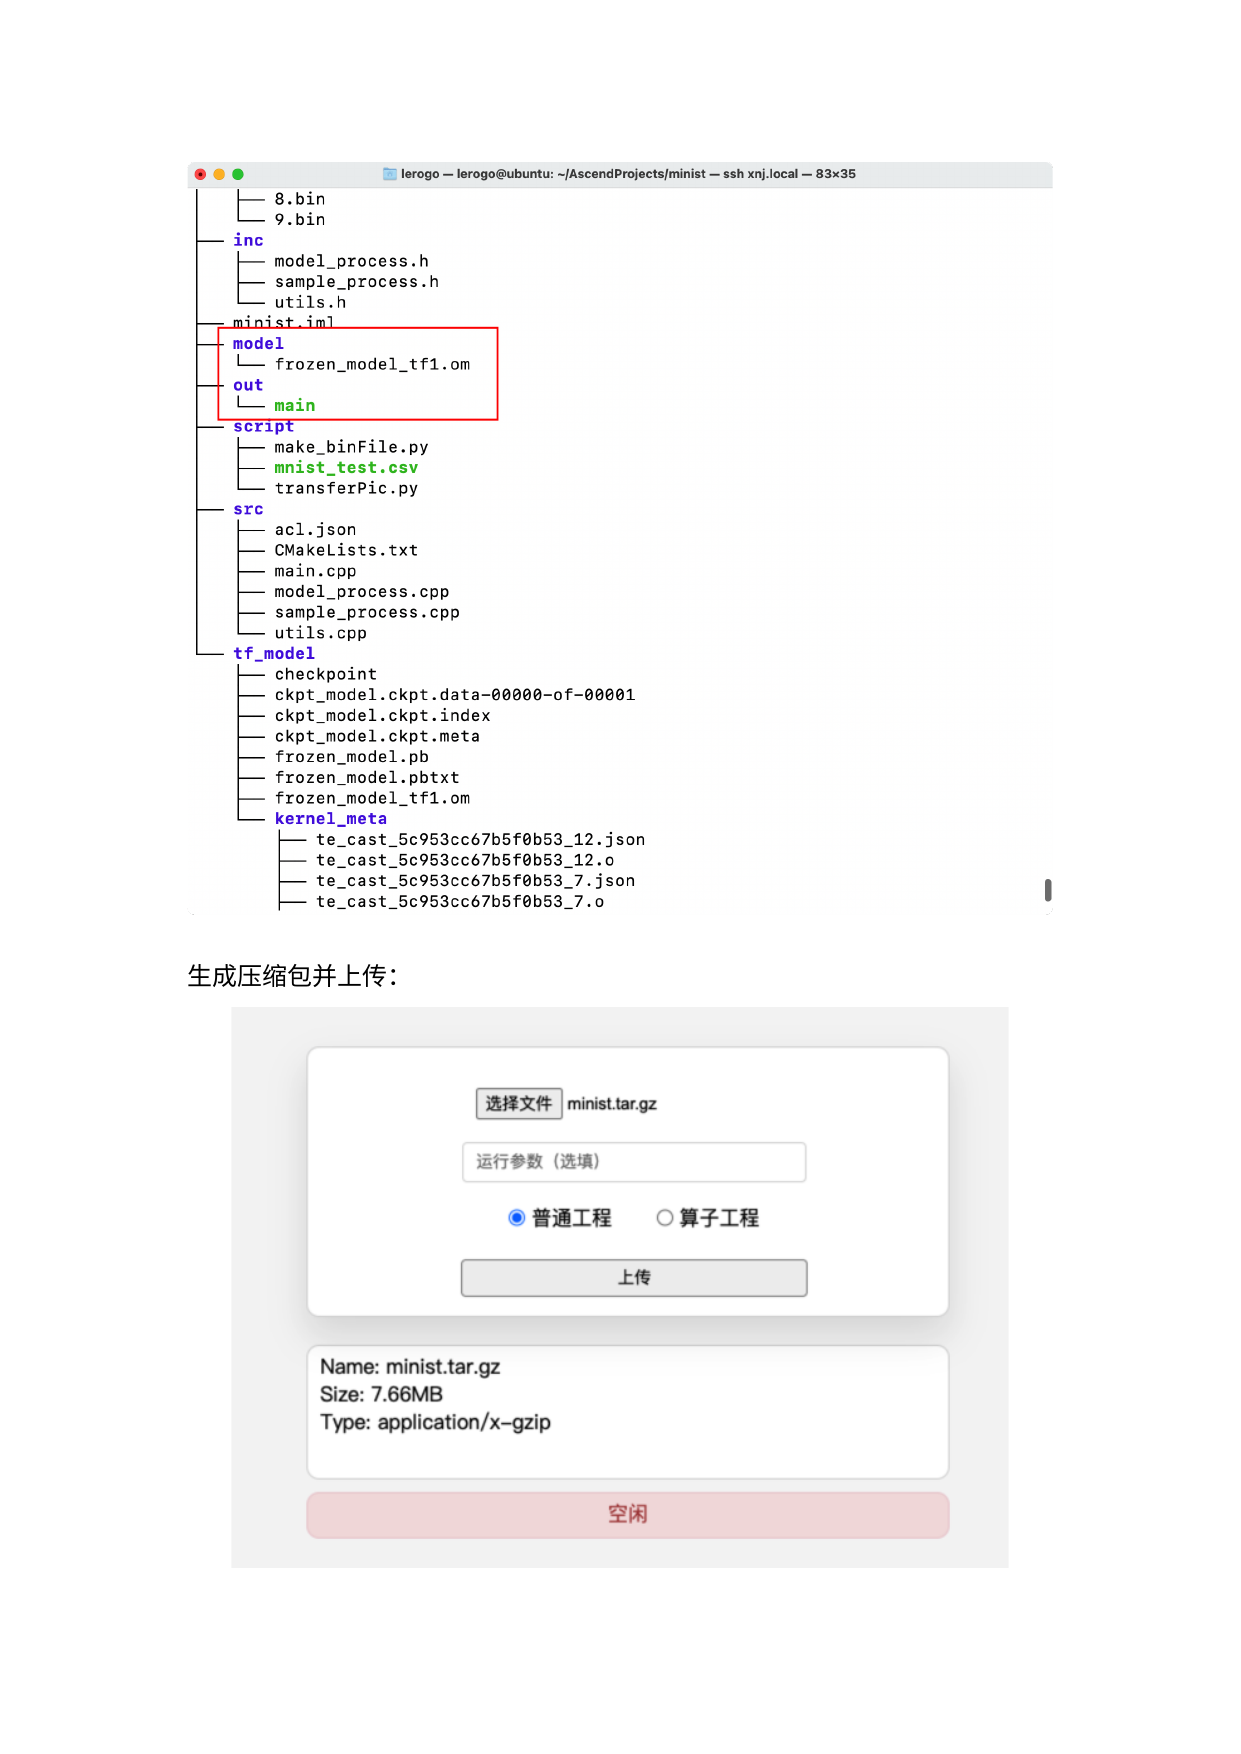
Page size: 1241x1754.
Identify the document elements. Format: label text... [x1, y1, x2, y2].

picture [231, 1007, 1009, 1568]
picture [187, 162, 1053, 915]
text 生成压缩包并上传： [187, 942, 1053, 1007]
